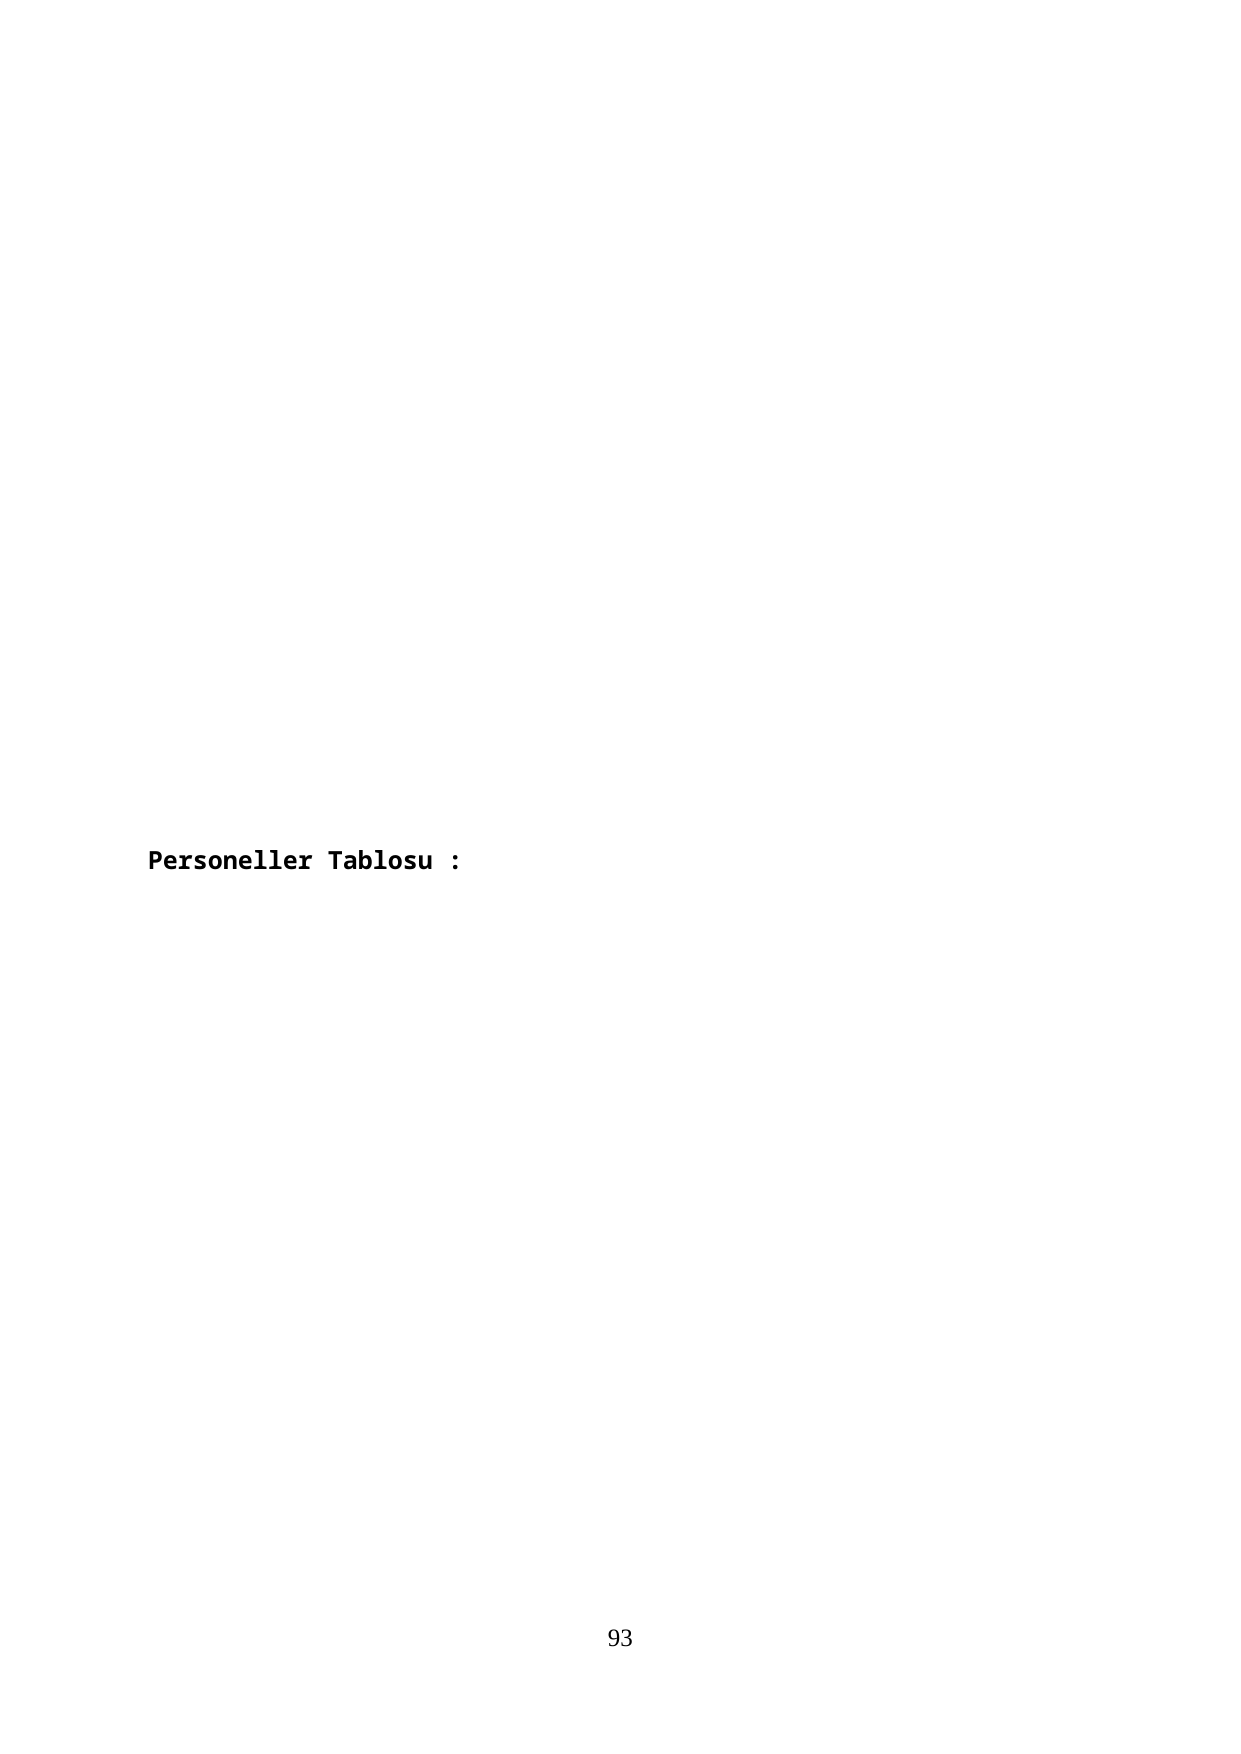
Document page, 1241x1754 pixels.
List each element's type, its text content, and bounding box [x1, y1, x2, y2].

text Personeller Tablosu : [148, 842, 1092, 876]
